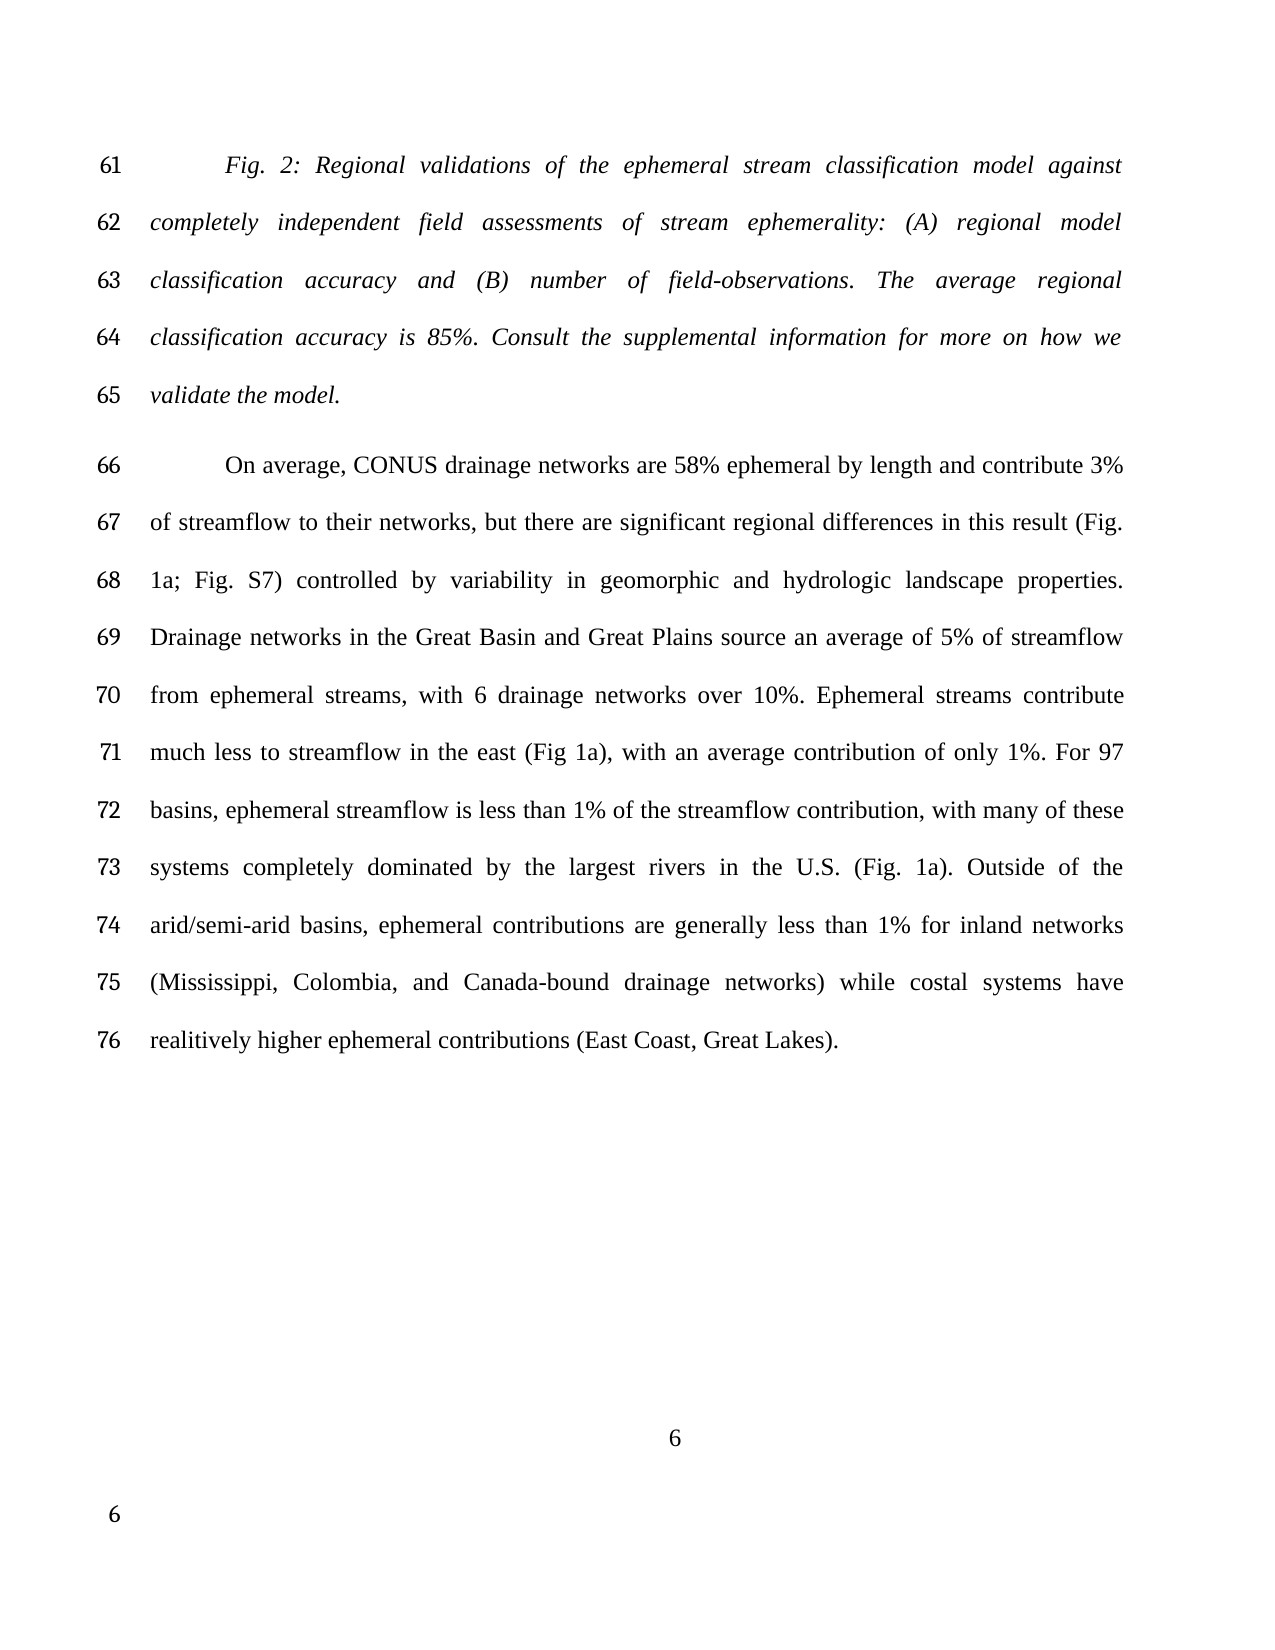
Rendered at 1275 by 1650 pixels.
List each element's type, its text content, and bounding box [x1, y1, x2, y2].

text On average, CONUS drainage networks are 58% ephemeral by length and contribute 3% of streamflow to their networks, but there are significant regional differences in this result (Fig. 1a; Fig. S7) controlled by variability in geomorphic and hydrologic landscape properties. Drainage networks in the Great Basin and Great Plains source an average of 5% of streamflow from ephemeral streams, with 6 drainage networks over 10%. Ephemeral streams contribute much less to streamflow in the east (Fig 1a), with an average contribution of only 1%. For 97 basins, ephemeral streamflow is less than 1% of the streamflow contribution, with many of these systems completely dominated by the largest rivers in the U.S. (Fig. 1a). Outside of the arid/semi-arid basins, ephemeral contributions are generally less than 1% for inland networks (Mississippi, Colombia, and Canada-bound drainage networks) while costal systems have realitively higher ephemeral contributions (East Coast, Great Lakes). [150, 450, 1125, 1054]
text Fig. 2: Regional validations of the ephemeral stream classification model against completely independent field assessments of stream ephemerality: (A) regional model classification accuracy and (B) number of field-observations. The average regional classification accuracy is 85%. Consult the supplemental information for more on how we validate the model. [150, 150, 1125, 409]
